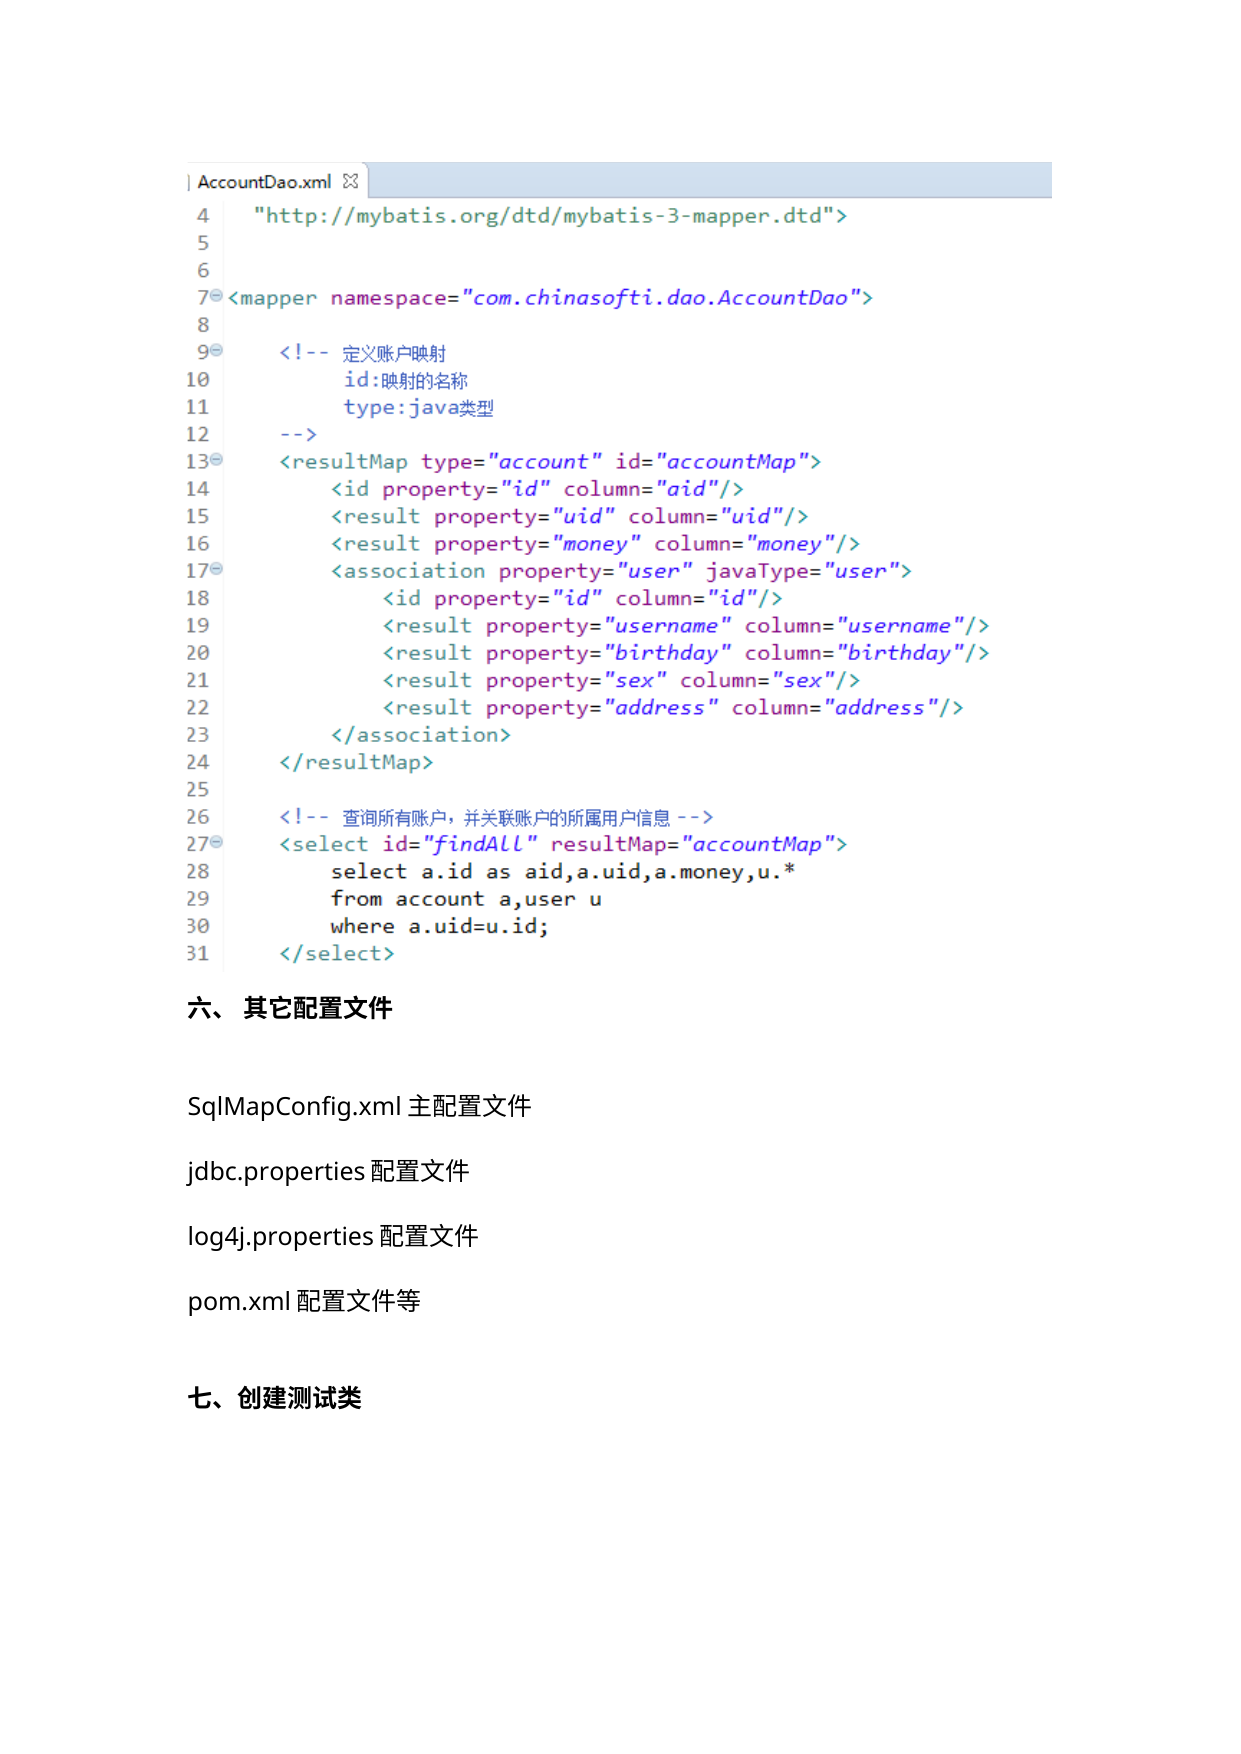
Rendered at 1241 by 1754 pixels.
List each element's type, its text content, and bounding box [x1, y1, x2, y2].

text 七、创建测试类 [187, 1364, 1053, 1429]
picture [187, 162, 1052, 972]
text 六、 其它配置文件 [187, 974, 1053, 1039]
text SqlMapConfig.xml主配置文件 [187, 1072, 1053, 1137]
text pom.xml配置文件等 [187, 1267, 1053, 1332]
text jdbc.properties配置文件 [187, 1137, 1053, 1202]
text log4j.properties配置文件 [187, 1202, 1053, 1267]
